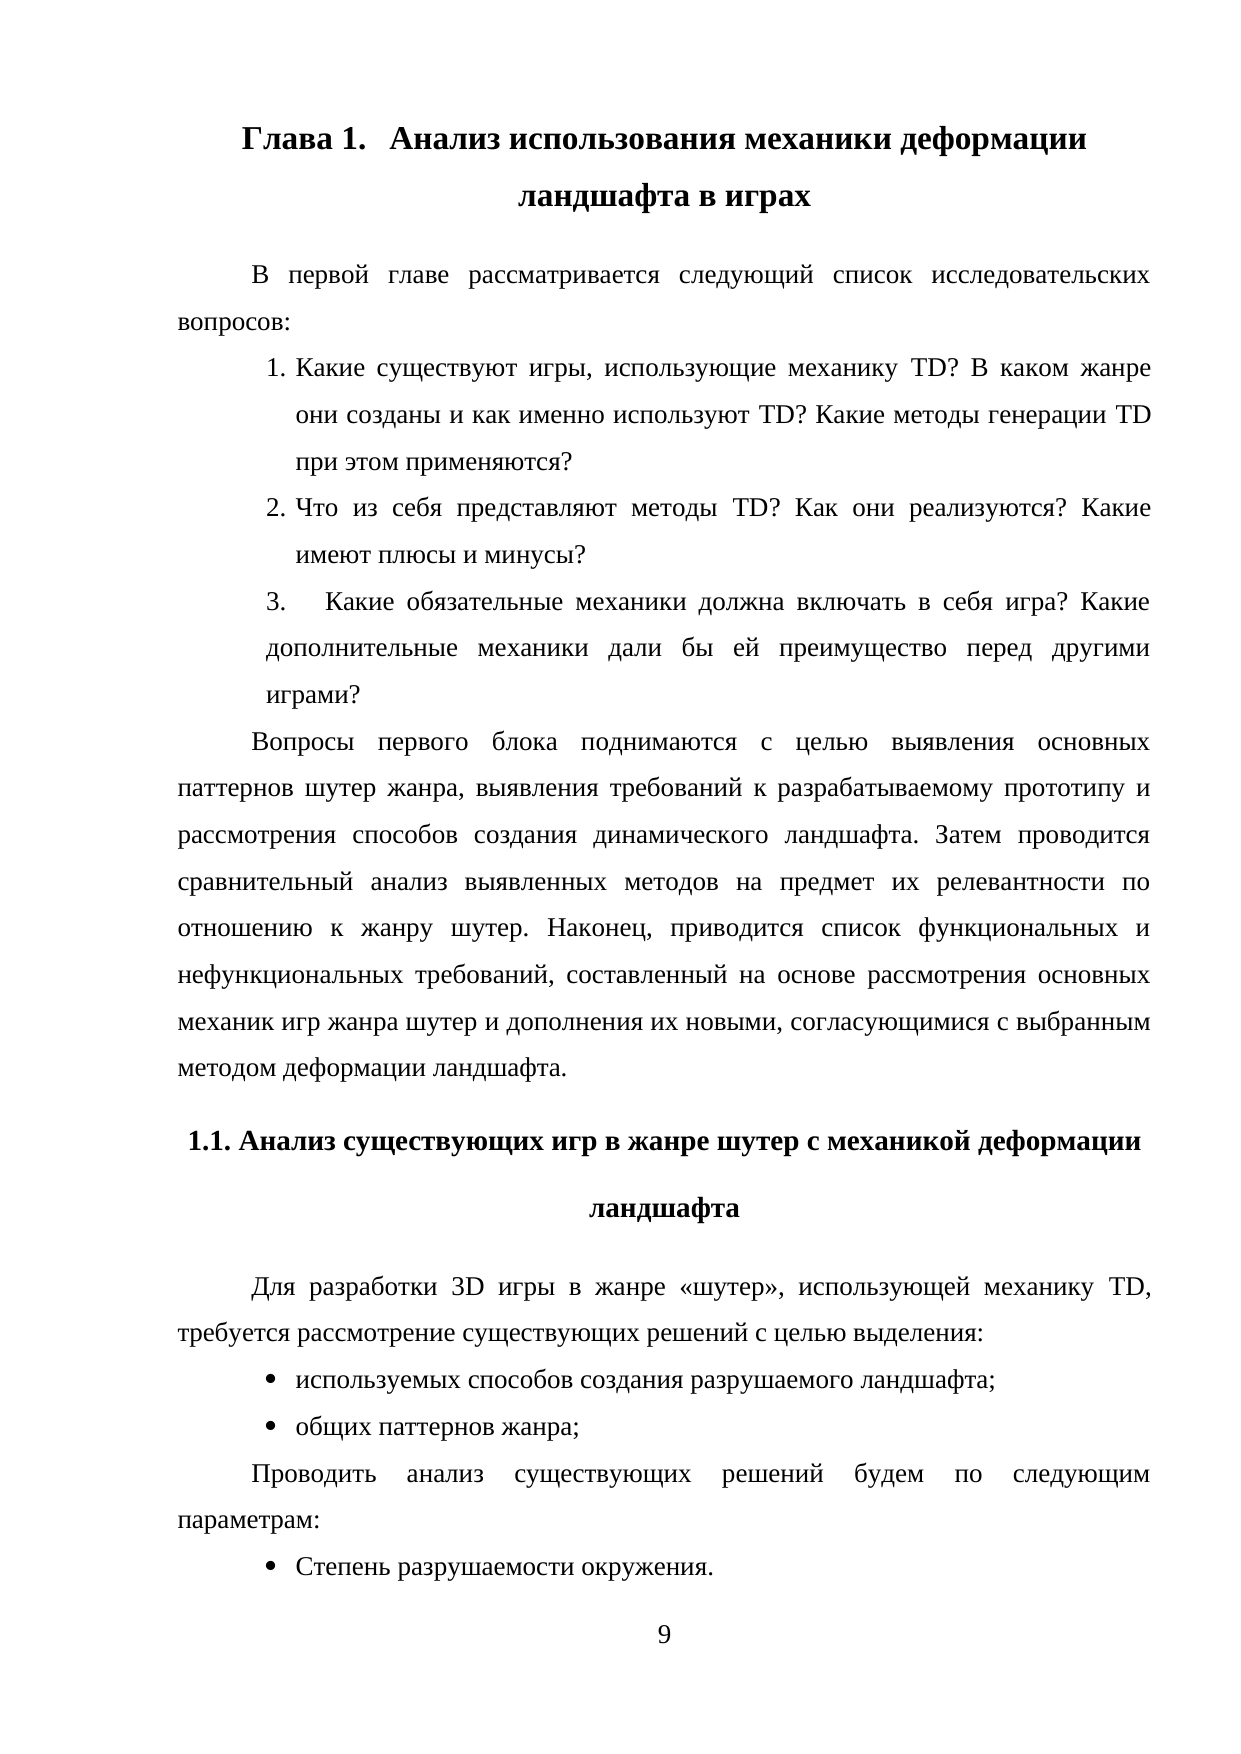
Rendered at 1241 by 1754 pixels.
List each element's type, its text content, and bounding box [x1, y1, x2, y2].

list используемых способов создания разрушаемого ландшафта; [266, 1363, 1152, 1394]
text В первой главе рассматривается следующий список исследовательских вопросов: [177, 258, 1152, 336]
text Проводить анализ существующих решений будем по следующим параметрам: [177, 1457, 1152, 1535]
list Какие обязательные механики должна включать в себя игра? Какие дополнительные механики дали бы ей преимущество перед другими играми? [266, 585, 1152, 709]
list Степень разрушаемости окружения. [266, 1550, 1152, 1581]
text Вопросы первого блока поднимаются с целью выявления основных паттернов шутер жанра, выявления требований к разрабатываемому прототипу и рассмотрения способов создания динамического ландшафта. Затем проводится сравнительный анализ выявленных методов на предмет их релевантности по отношению к жанру шутер. Наконец, приводится список функциональных и нефункциональных требований, составленный на основе рассмотрения основных механик игр жанра шутер и дополнения их новыми, согласующимися с выбранным методом деформации ландшафта. [177, 725, 1152, 1083]
list общих паттернов жанра; [266, 1410, 1152, 1441]
list Какие существуют игры, использующие механику TD? В каком жанре они созданы и как именно используют TD? Какие методы генерации TD при этом применяются? [266, 351, 1152, 476]
subtitle Анализ использования механики деформации ландшафта в играх [177, 118, 1152, 214]
list Что из себя представляют методы TD? Как они реализуются? Какие имеют плюсы и минусы? [266, 491, 1152, 569]
subtitle 1.1. Анализ существующих игр в жанре шутер с механикой деформации ландшафта [177, 1123, 1152, 1224]
text Для разработки 3D игры в жанре «шутер», использующей механику TD, требуется рассмотрение существующих решений с целью выделения: [177, 1270, 1152, 1348]
